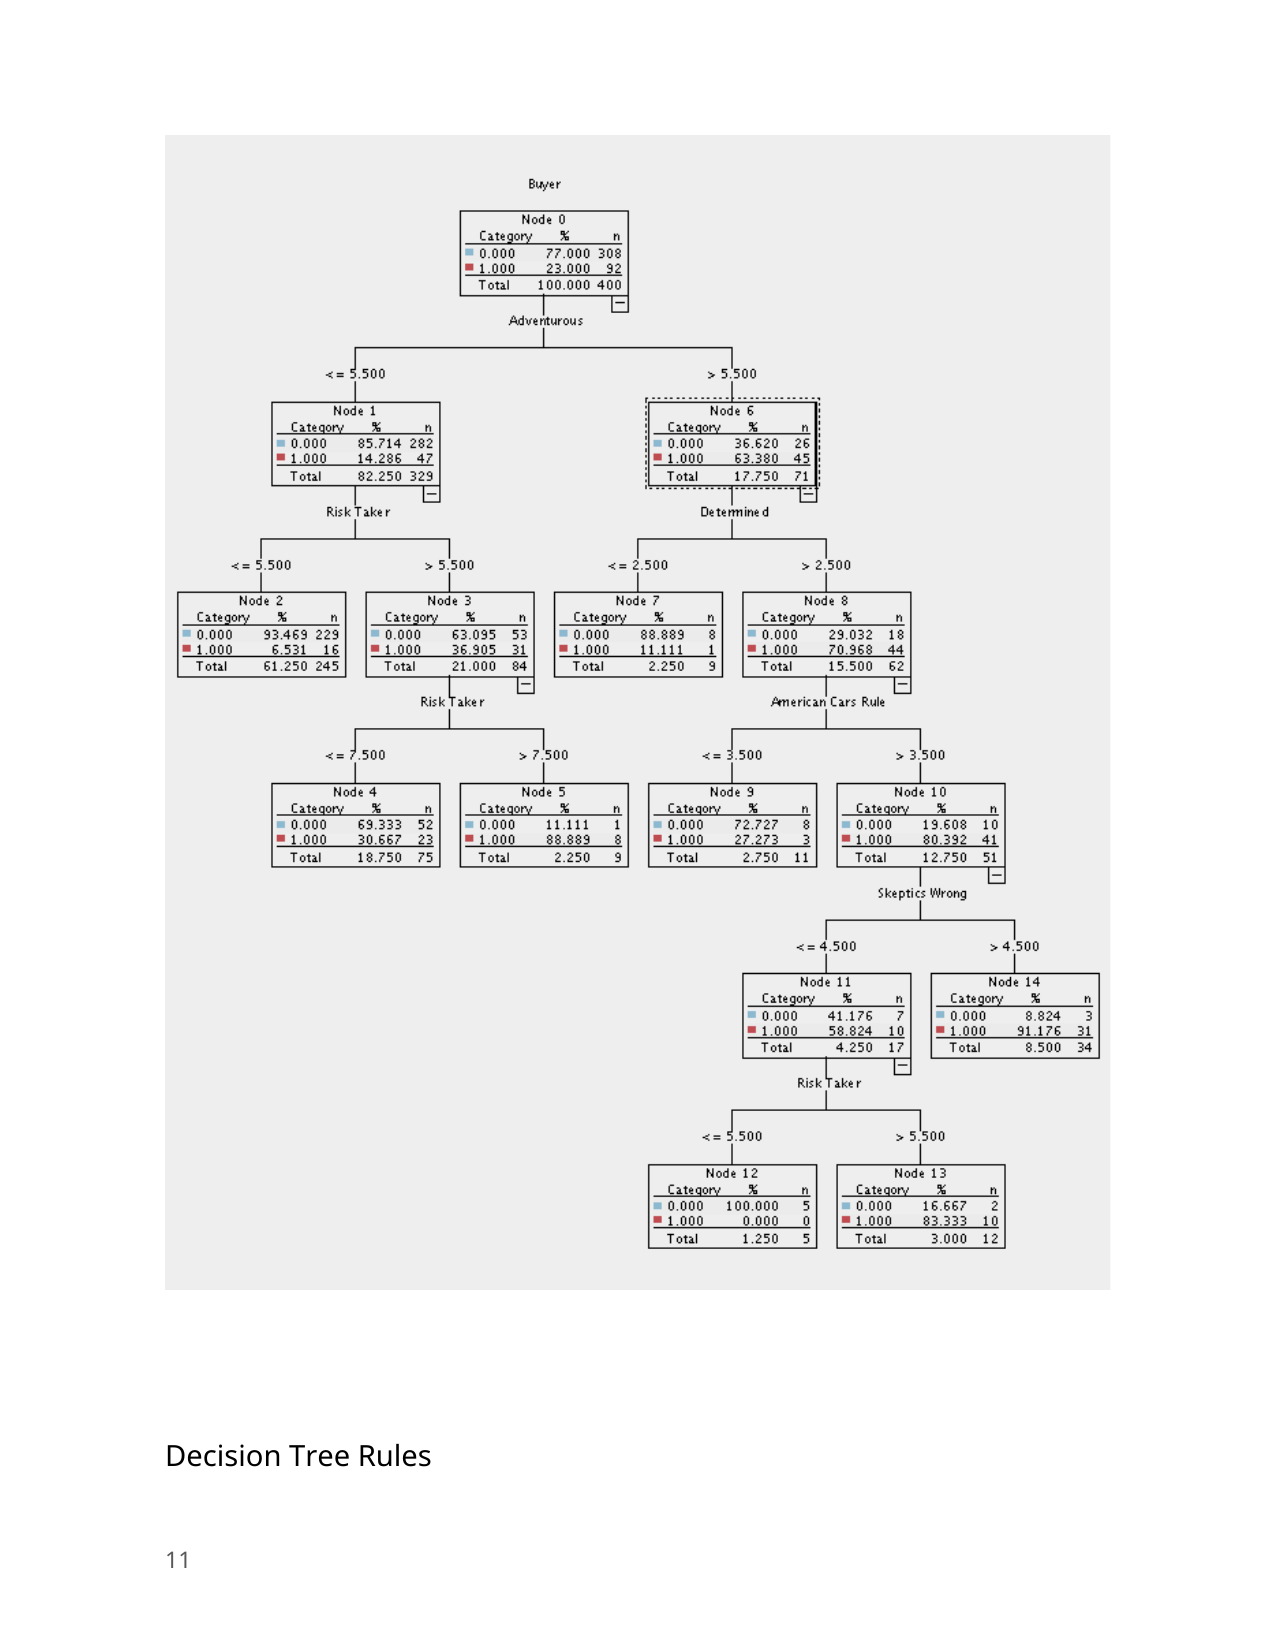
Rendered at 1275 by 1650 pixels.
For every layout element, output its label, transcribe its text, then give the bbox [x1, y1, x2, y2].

text Decision Tree Rules [165, 1435, 1140, 1475]
picture [165, 135, 1111, 1290]
